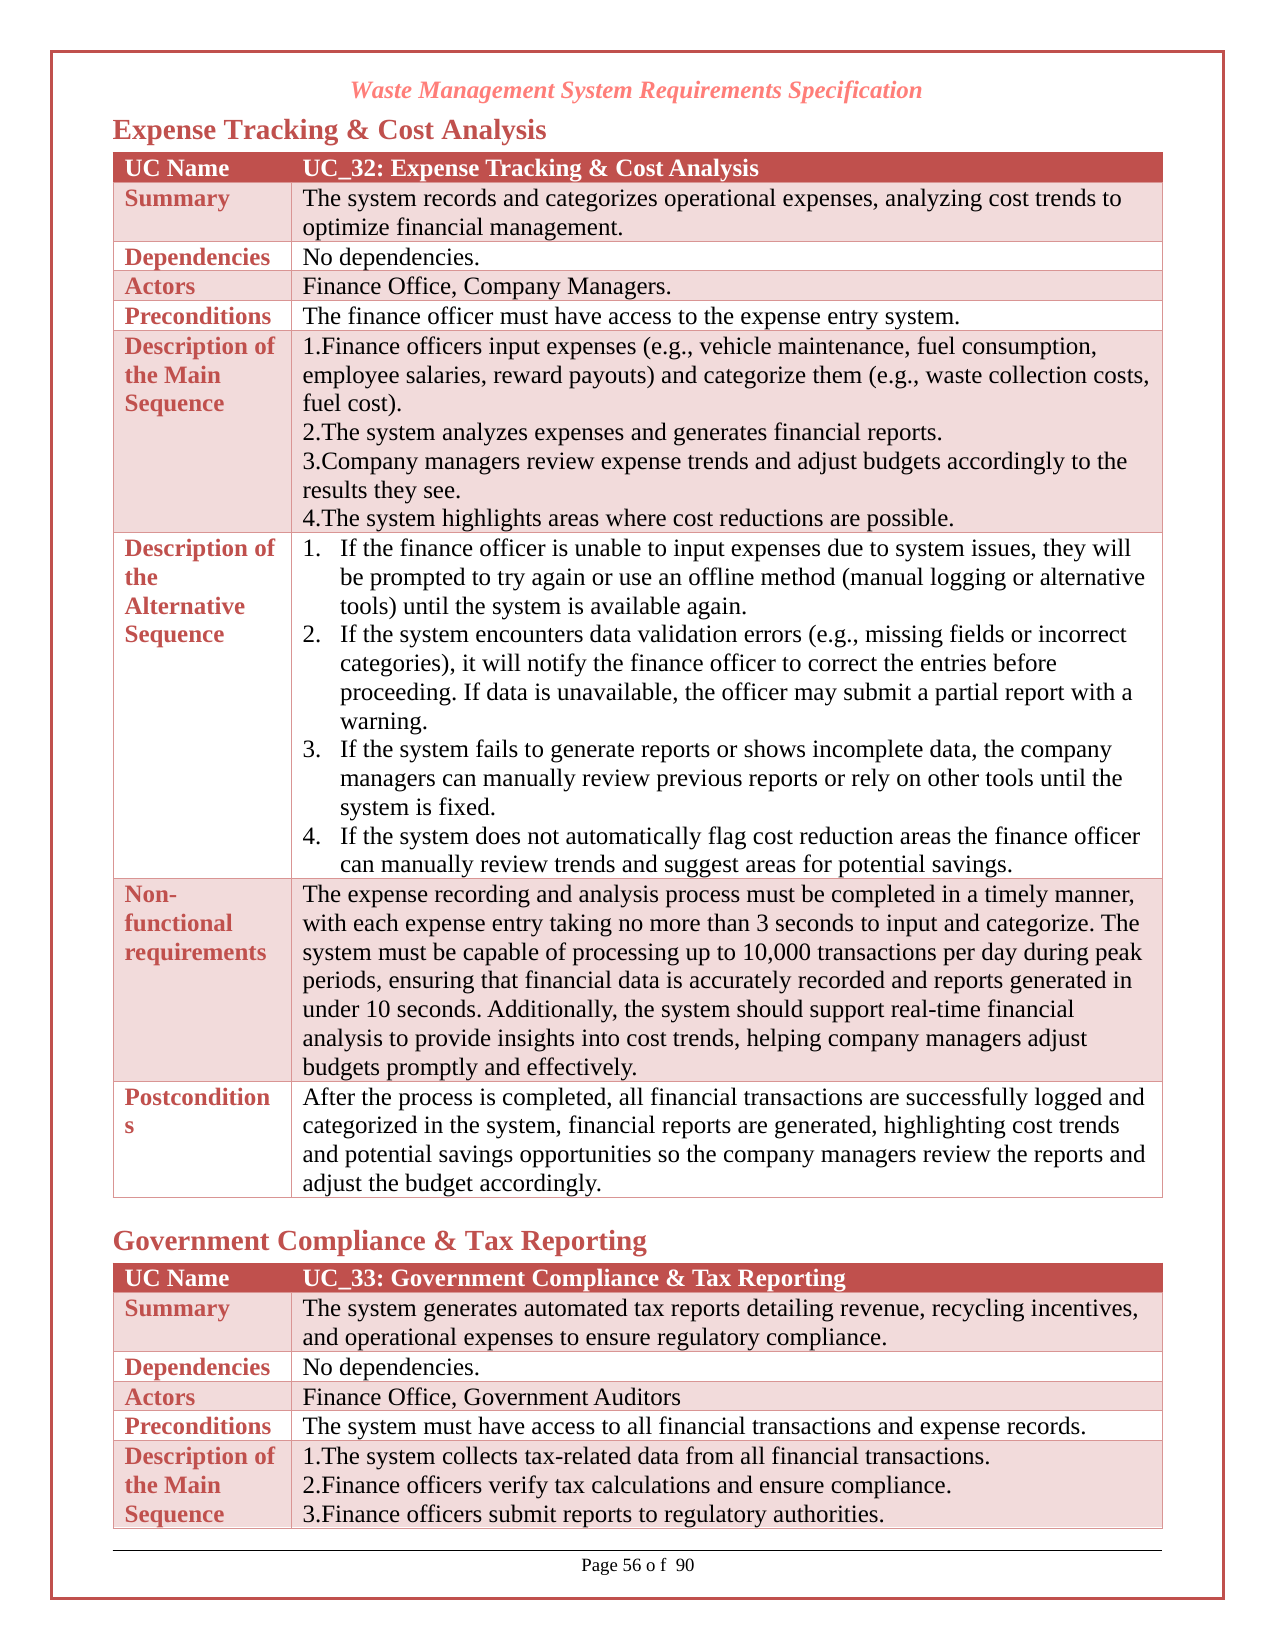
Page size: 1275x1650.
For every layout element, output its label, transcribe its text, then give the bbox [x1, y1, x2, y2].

table_cell Postconditions [114, 1082, 291, 1197]
table_cell 1.Finance officers input expenses (e.g., vehicle maintenance, fuel consumption, employee salaries, reward payouts) and categorize them (e.g., waste collection costs, fuel cost). 2.The system analyzes expenses and generates financial reports. 3.Company managers review expense trends and adjust budgets accordingly to the results they see. 4.The system highlights areas where cost reductions are possible. [292, 331, 1162, 532]
table_cell The system records and categorizes operational expenses, analyzing cost trends to optimize financial management. [292, 183, 1162, 241]
table_cell Description of the Alternative Sequence [114, 533, 291, 878]
table_cell The expense recording and analysis process must be completed in a timely manner, with each expense entry taking no more than 3 seconds to input and categorize. The system must be capable of processing up to 10,000 transactions per day during peak periods, ensuring that financial data is accurately recorded and reports generated in under 10 seconds. Additionally, the system should support real-time financial analysis to provide insights into cost trends, helping company managers adjust budgets promptly and effectively. [292, 879, 1162, 1081]
table_cell The system generates automated tax reports detailing revenue, recycling incentives, and operational expenses to ensure regulatory compliance. [292, 1293, 1162, 1351]
table_cell Dependencies [114, 1352, 291, 1381]
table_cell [292, 1441, 1162, 1527]
table_cell The finance officer must have access to the expense entry system. [292, 301, 1162, 330]
table_header UC_32: Expense Tracking & Cost Analysis [292, 153, 1162, 182]
table_cell Finance Office, Company Managers. [292, 271, 1162, 300]
table_cell Summary [114, 183, 291, 241]
table_cell Actors [114, 1382, 291, 1410]
table_cell Finance Office, Government Auditors [292, 1382, 1162, 1410]
table_cell No dependencies. [292, 1352, 1162, 1381]
table_cell After the process is completed, all financial transactions are successfully logged and categorized in the system, financial reports are generated, highlighting cost trends and potential savings opportunities so the company managers review the reports and adjust the budget accordingly. [292, 1082, 1162, 1197]
table_cell Dependencies [114, 242, 291, 270]
table_cell Actors [114, 271, 291, 300]
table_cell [114, 1441, 291, 1527]
table_cell Non-functional requirements [114, 879, 291, 1081]
text Expense Tracking & Cost Analysis [112, 112, 1162, 146]
text Government Compliance & Tax Reporting [112, 1223, 1162, 1256]
table_header UC Name [114, 1264, 291, 1292]
table_cell Summary [114, 1293, 291, 1351]
table_cell Preconditions [114, 1411, 291, 1440]
table_cell If the finance officer is unable to input expenses due to system issues, they will be prompted to try again or use an offline method (manual logging or alternative tools) until the system is available again. If the system encounters data validation errors (e.g., missing fields or incorrect categories), it will notify the finance officer to correct the entries before proceeding. If data is unavailable, the officer may submit a partial report with a warning. If the system fails to generate reports or shows incomplete data, the company managers can manually review previous reports or rely on other tools until the system is fixed. If the system does not automatically flag cost reduction areas the finance officer can manually review trends and suggest areas for potential savings. [292, 533, 1162, 878]
table_cell Preconditions [114, 301, 291, 330]
table_header UC_33: Government Compliance & Tax Reporting [292, 1264, 1162, 1292]
table_cell No dependencies. [292, 242, 1162, 270]
table_header UC Name [114, 153, 291, 182]
table_cell Description of the Main Sequence [114, 331, 291, 532]
table_cell The system must have access to all financial transactions and expense records. [292, 1411, 1162, 1440]
